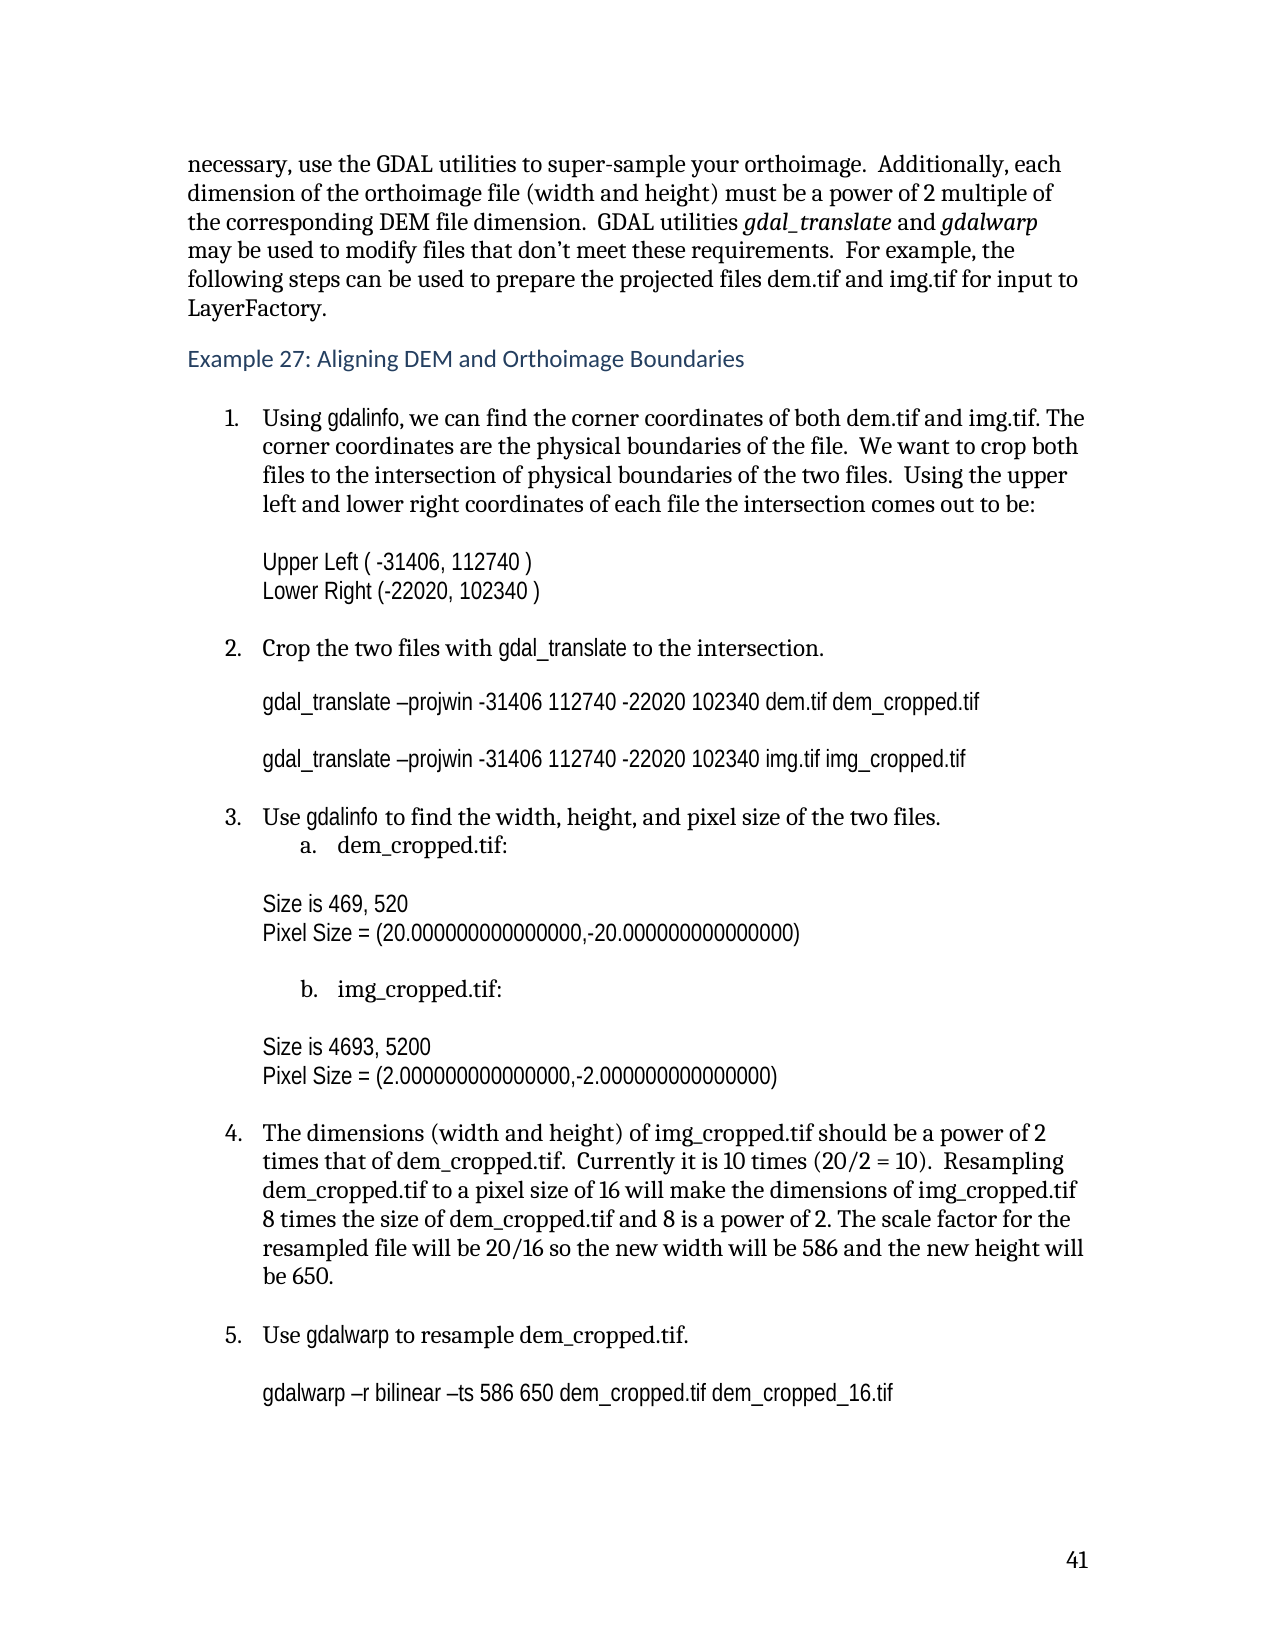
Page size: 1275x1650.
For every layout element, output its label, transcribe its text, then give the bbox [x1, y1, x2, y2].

subtitle Example 27: Aligning DEM and Orthoimage Boundaries [187, 343, 1087, 374]
list The dimensions (width and height) of img_cropped.tif should be a power of 2 times that of dem_cropped.tif. Currently it is 10 times (20/2 = 10). Resampling dem_cropped.tif to a pixel size of 16 will make the dimensions of img_cropped.tif 8 times the size of dem_cropped.tif and 8 is a power of 2. The scale factor for the resampled file will be 20/16 so the new width will be 586 and the new height will be 650. [225, 1118, 1087, 1291]
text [187, 150, 1087, 322]
list Crop the two files with gdal_translate to the intersection. [225, 633, 1087, 663]
list gdal_translate –projwin -31406 112740 -22020 102340 dem.tif dem_cropped.tif [187, 687, 1087, 716]
list Using gdalinfo, we can find the corner coordinates of both dem.tif and img.tif. The corner coordinates are the physical boundaries of the file. We want to crop both files to the intersection of physical boundaries of the two files. Using the upper left and lower right coordinates of each file the intersection comes out to be: [225, 403, 1087, 518]
list dem_cropped.tif: [300, 831, 1087, 860]
list Use gdalinfo to find the width, height, and pixel size of the two files. [225, 802, 1087, 831]
list Upper Left ( -31406, 112740 ) [262, 547, 1087, 576]
list Use gdalwarp to resample dem_cropped.tif. [225, 1320, 1087, 1349]
list Size is 4693, 5200 [262, 1032, 1087, 1061]
list Lower Right (-22020, 102340 ) [262, 576, 1087, 604]
list img_cropped.tif: [300, 975, 1087, 1004]
list Pixel Size = (2.000000000000000,-2.000000000000000) [262, 1061, 1087, 1090]
list Size is 469, 520 [262, 889, 1087, 917]
list Pixel Size = (20.000000000000000,-20.000000000000000) [262, 917, 1087, 946]
list gdal_translate –projwin -31406 112740 -22020 102340 img.tif img_cropped.tif [187, 744, 1087, 773]
list gdalwarp –r bilinear –ts 586 650 dem_cropped.tif dem_cropped_16.tif [262, 1378, 1087, 1407]
